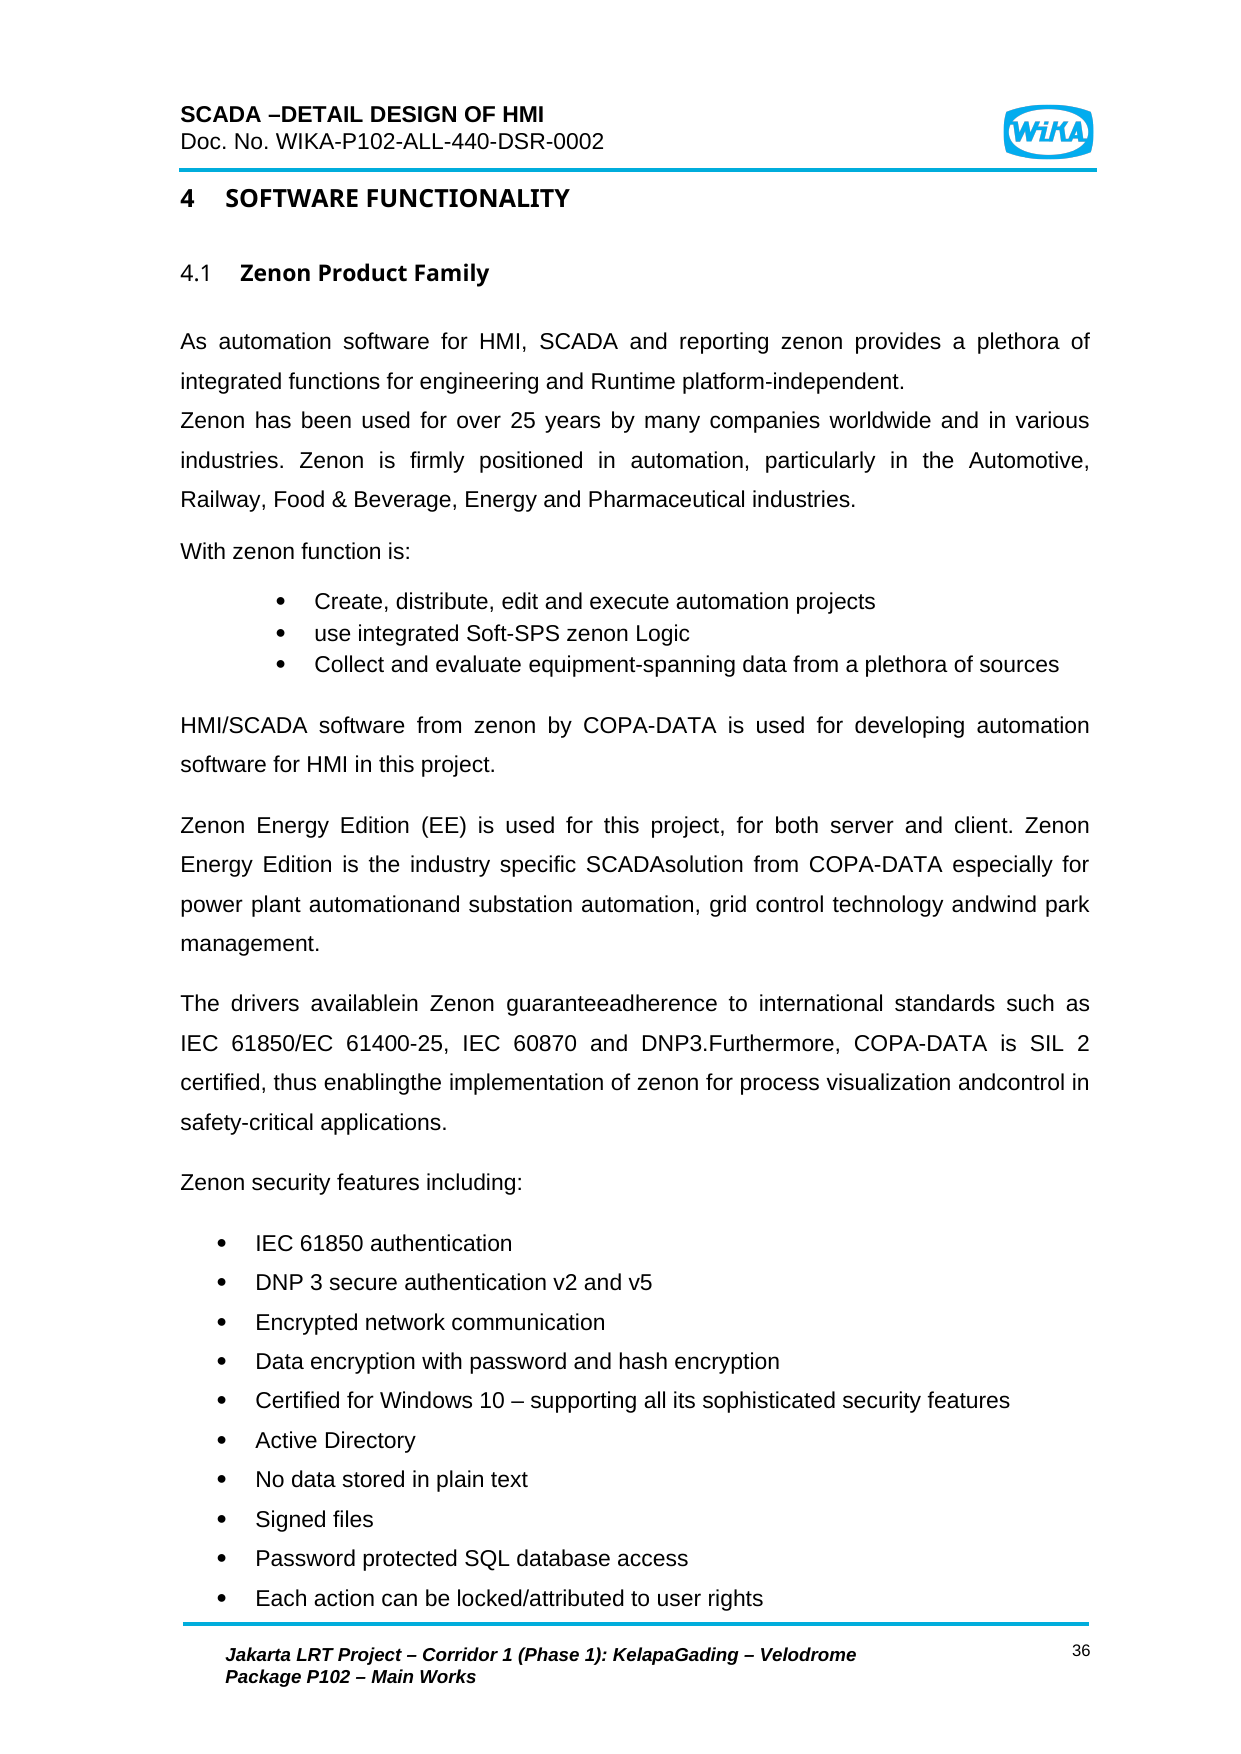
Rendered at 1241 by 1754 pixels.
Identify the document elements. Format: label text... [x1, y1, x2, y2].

list IEC 61850 authentication [218, 1229, 1090, 1256]
list Create, distribute, edit and execute automation projects [277, 588, 1090, 614]
list Certified for Windows 10 – supporting all its sophisticated security features [218, 1387, 1090, 1414]
list Active Directory [218, 1427, 1090, 1453]
list use integrated Soft-SPS zenon Logic [277, 619, 1090, 646]
picture [1000, 101, 1097, 164]
list DNP 3 secure authentication v2 and v5 [218, 1269, 1090, 1295]
text Zenon has been used for over 25 years by many companies worldwide and in various industries. Zenon is firmly positioned in automation, particularly in the Automotive, Railway, Food & Beverage, Energy and Pharmaceutical industries. [180, 407, 1090, 513]
list Data encryption with password and hash encryption [218, 1348, 1090, 1374]
text HMI/SCADA software from zenon by COPA-DATA is used for developing automation software for HMI in this project. [180, 712, 1090, 778]
list Each action can be locked/attributed to user rights [218, 1585, 1090, 1611]
subtitle Software Functionality [180, 180, 1090, 214]
subtitle Zenon Product Family [180, 256, 1090, 288]
text Zenon security features including: [180, 1169, 1090, 1196]
text Zenon Energy Edition (EE) is used for this project, for both server and client. Zenon Energy Edition is the industry specific SCADAsolution from COPA-DATA especially for power plant automationand substation automation, grid control technology andwind park management. [180, 812, 1090, 956]
list Signed files [218, 1506, 1090, 1532]
text With zenon function is: [180, 538, 1090, 564]
text The drivers availablein Zenon guaranteeadherence to international standards such as IEC 61850/EC 61400-25, IEC 60870 and DNP3.Furthermore, COPA-DATA is SIL 2 certified, thus enablingthe implementation of zenon for process visualization andcontrol in safety-critical applications. [180, 990, 1090, 1135]
text As automation software for HMI, SCADA and reporting zenon provides a plethora of integrated functions for engineering and Runtime platform-independent. [180, 328, 1090, 394]
list No data stored in plain text [218, 1466, 1090, 1493]
list Encrypted network communication [218, 1308, 1090, 1335]
list Collect and evaluate equipment-spanning data from a plethora of sources [277, 651, 1090, 677]
list Password protected SQL database access [218, 1545, 1090, 1572]
